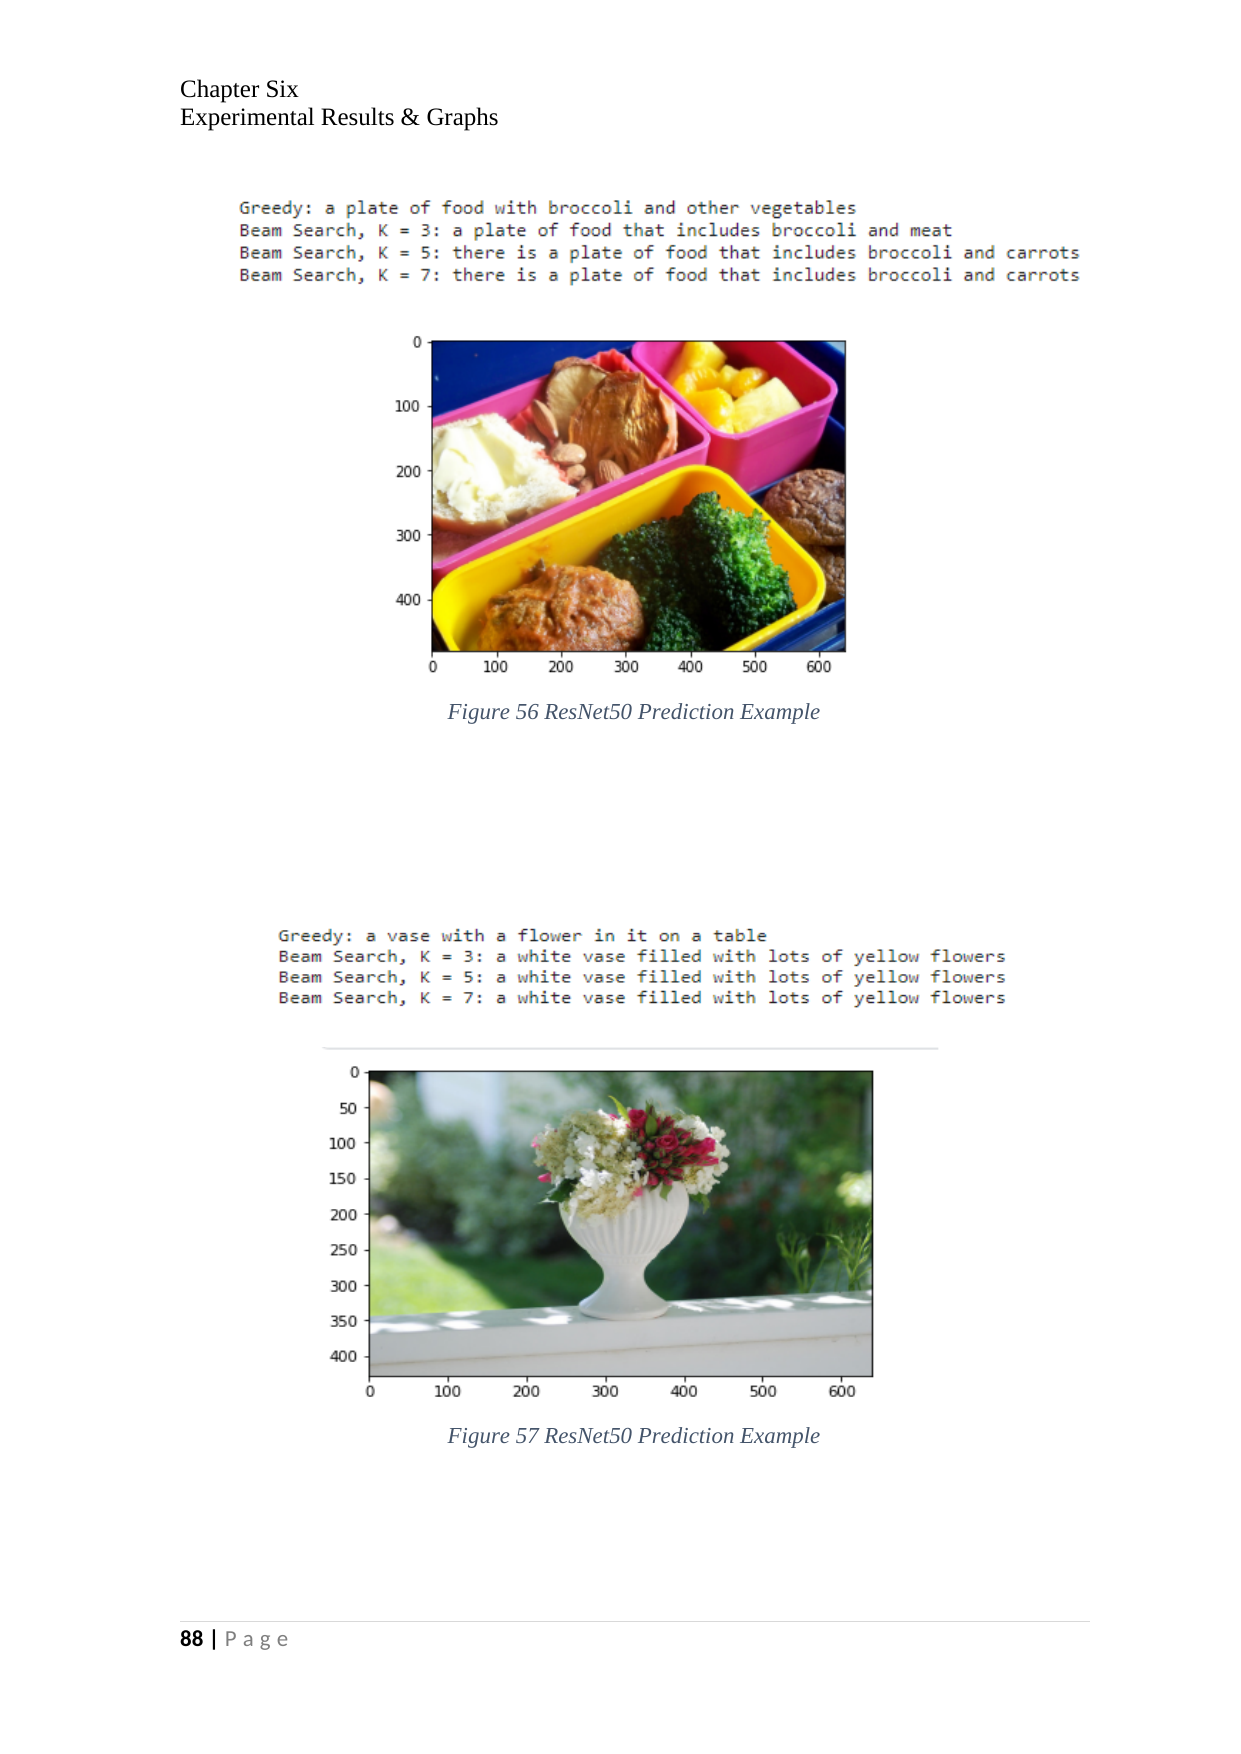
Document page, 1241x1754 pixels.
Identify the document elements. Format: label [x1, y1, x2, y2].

picture [301, 1047, 939, 1408]
picture [233, 918, 1037, 1024]
picture [375, 325, 895, 686]
picture [174, 196, 1096, 302]
